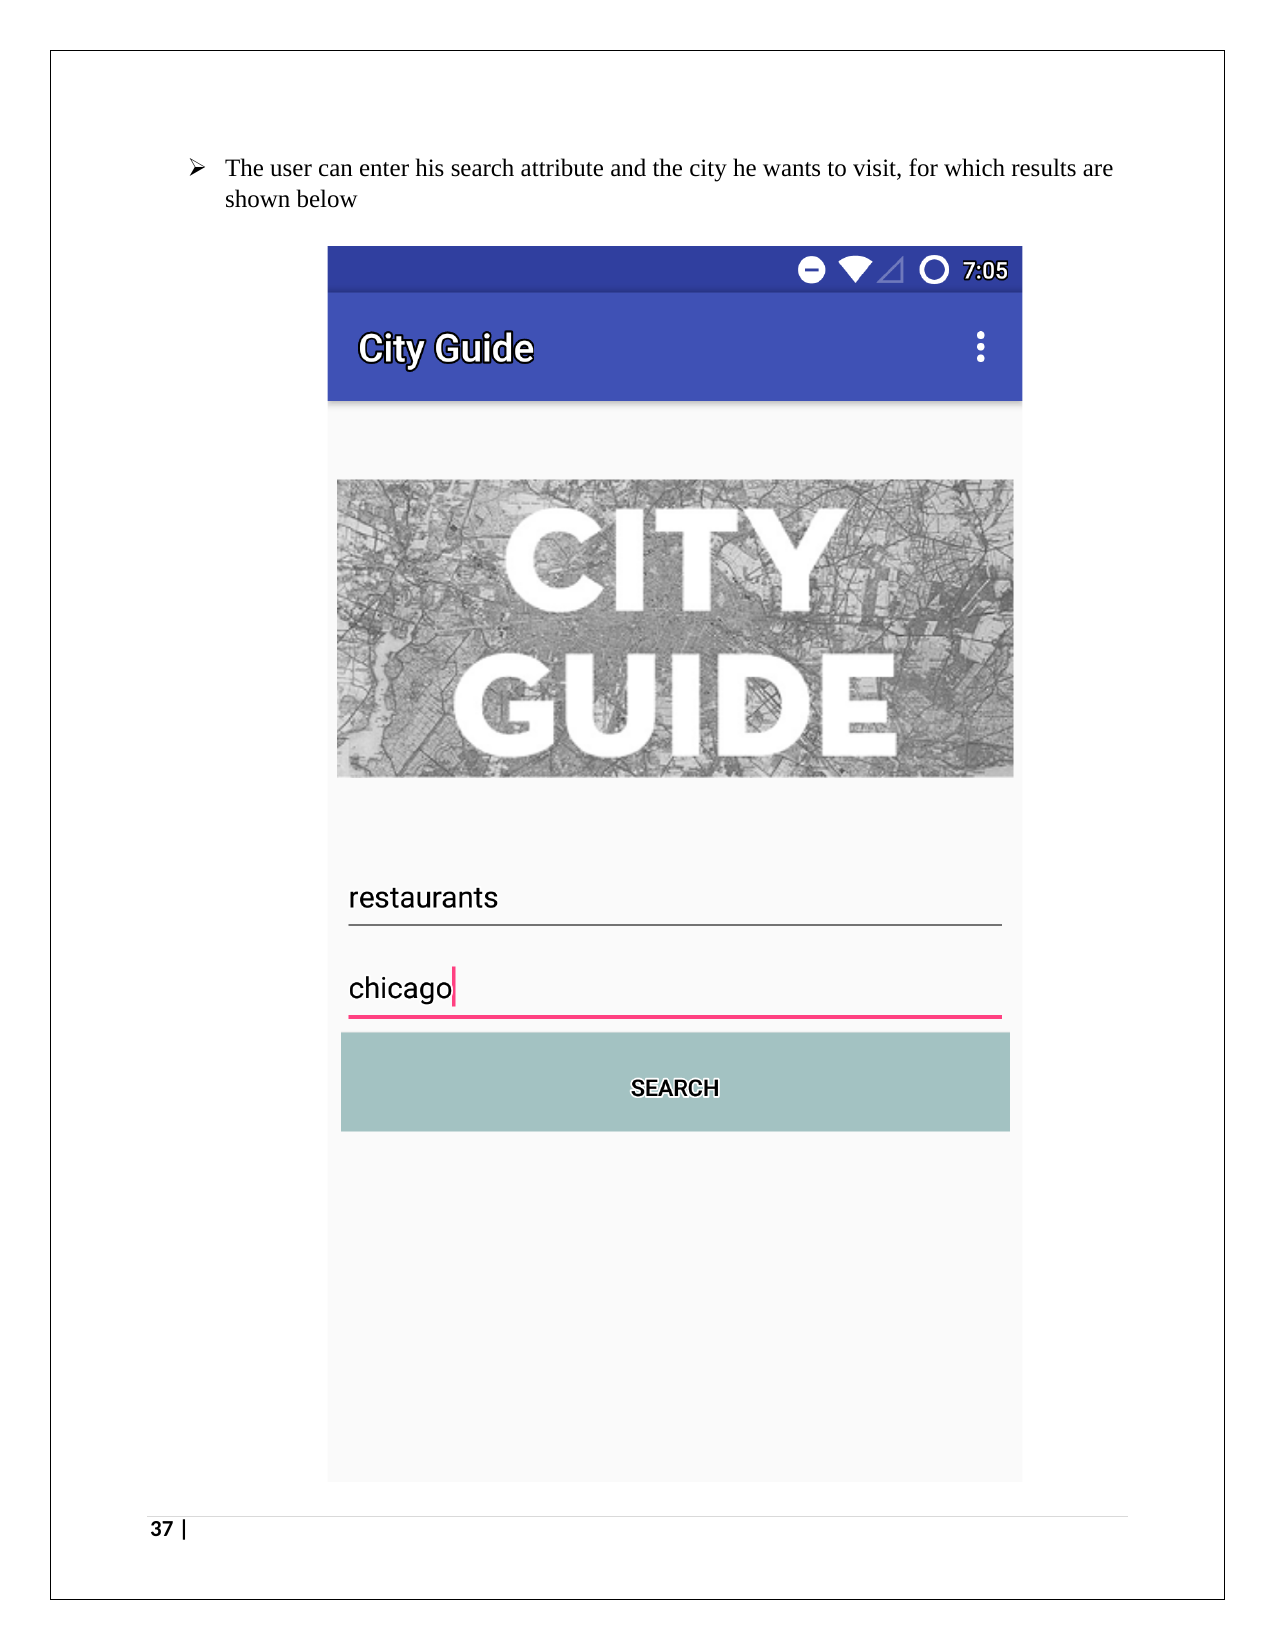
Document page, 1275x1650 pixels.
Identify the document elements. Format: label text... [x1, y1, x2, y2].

picture [327, 246, 1023, 1482]
list The user can enter his search attribute and the city he wants to visit, for which results are shown below [187, 153, 1125, 213]
